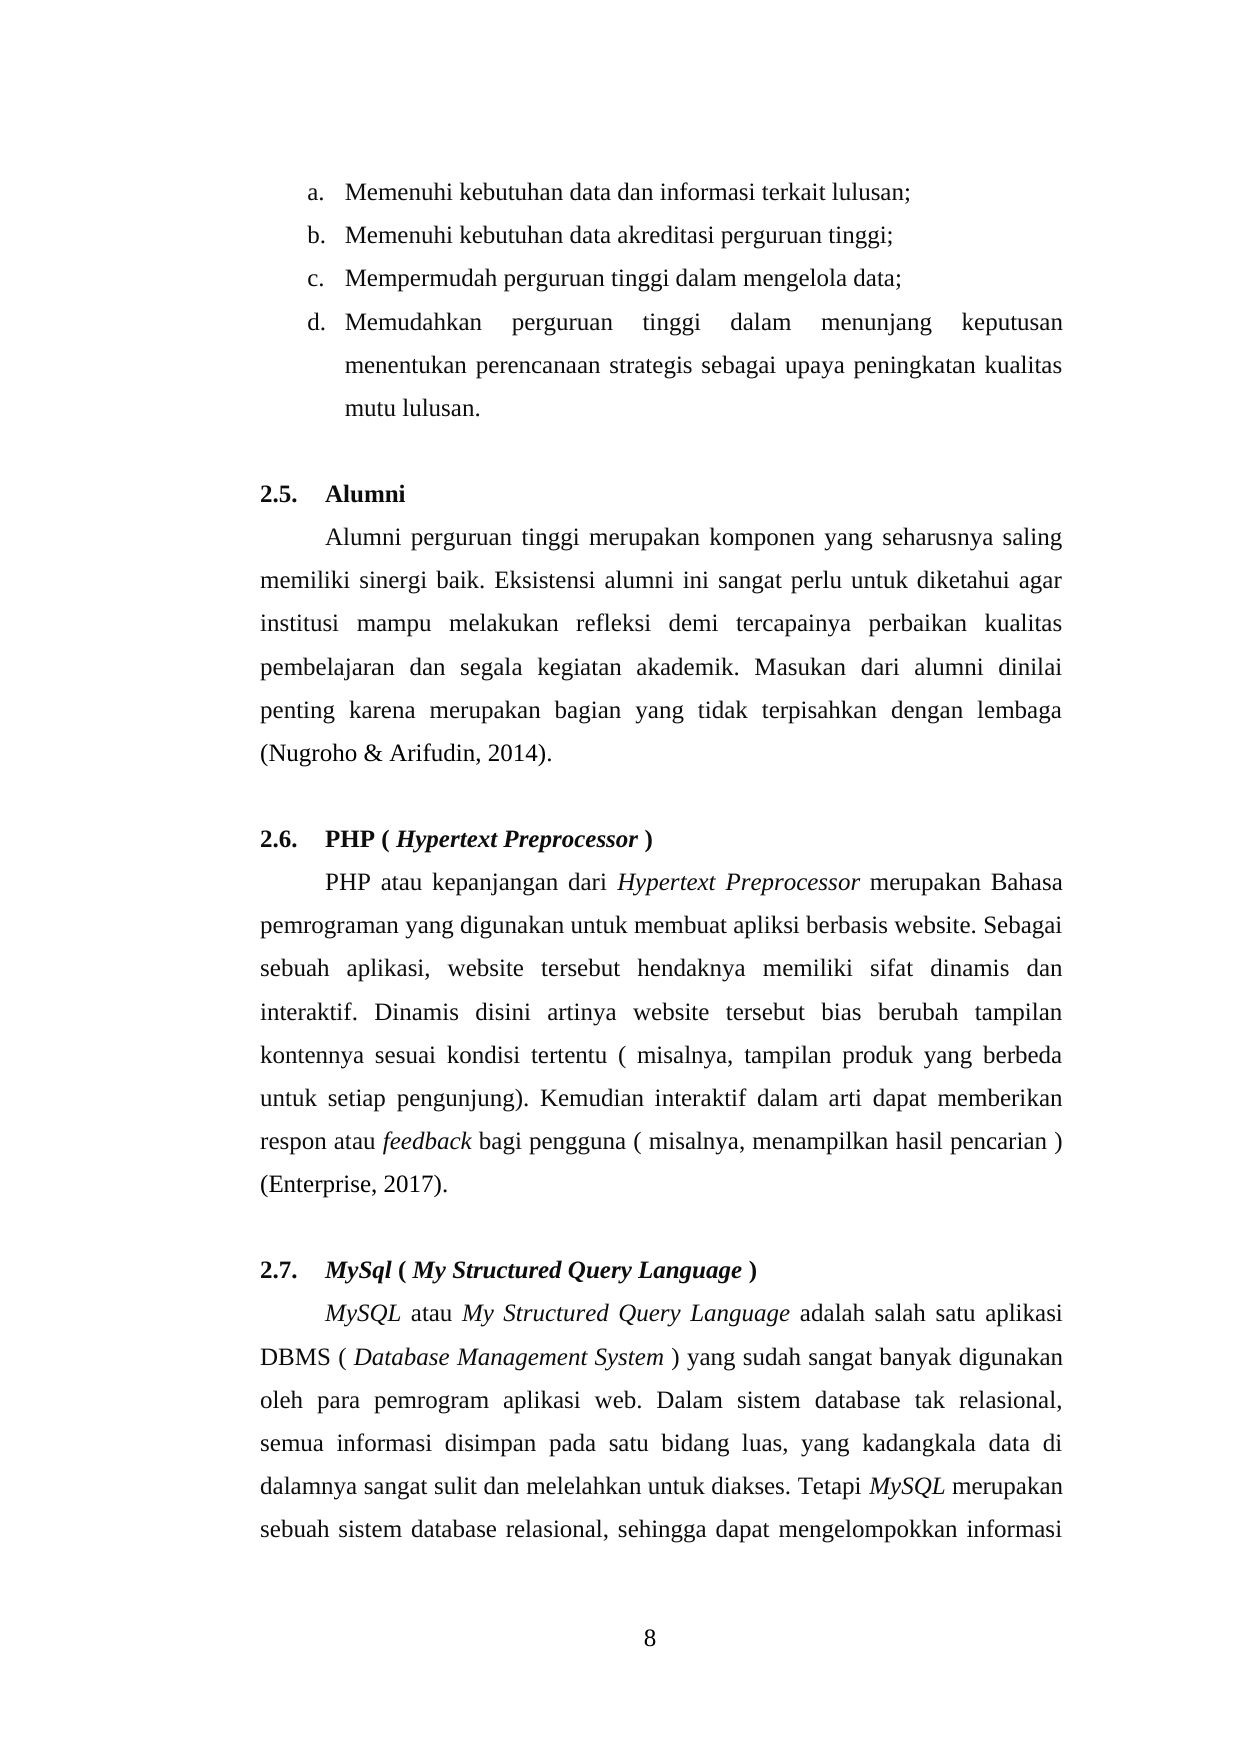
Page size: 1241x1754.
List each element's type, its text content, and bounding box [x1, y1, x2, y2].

list Mempermudah perguruan tinggi dalam mengelola data; [307, 263, 1063, 292]
list Memenuhi kebutuhan data dan informasi terkait lulusan; [307, 177, 1063, 206]
text PHP atau kepanjangan dari Hypertext Preprocessor merupakan Bahasa pemrograman yang digunakan untuk membuat apliksi berbasis website. Sebagai sebuah aplikasi, website tersebut hendaknya memiliki sifat dinamis dan interaktif. Dinamis disini artinya website tersebut bias berubah tampilan kontennya sesuai kondisi tertentu ( misalnya, tampilan produk yang berbeda untuk setiap pengunjung). Kemudian interaktif dalam arti dapat memberikan respon atau feedback bagi pengguna ( misalnya, menampilkan hasil pencarian ) . [260, 867, 1063, 1198]
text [260, 1298, 1063, 1543]
subtitle MySql ( My Structured Query Language ) [260, 1255, 1063, 1284]
list Memenuhi kebutuhan data akreditasi perguruan tinggi; [307, 220, 1063, 249]
list Memudahkan perguruan tinggi dalam menunjang keputusan menentukan perencanaan strategis sebagai upaya peningkatan kualitas mutu lulusan. [307, 307, 1063, 422]
text Alumni perguruan tinggi merupakan komponen yang seharusnya saling memiliki sinergi baik. Eksistensi alumni ini sangat perlu untuk diketahui agar institusi mampu melakukan refleksi demi tercapainya perbaikan kualitas pembelajaran dan segala kegiatan akademik. Masukan dari alumni dinilai penting karena merupakan bagian yang tidak terpisahkan dengan lembaga . [260, 522, 1063, 767]
subtitle Alumni [260, 479, 1063, 508]
subtitle PHP ( Hypertext Preprocessor ) [260, 824, 1063, 853]
